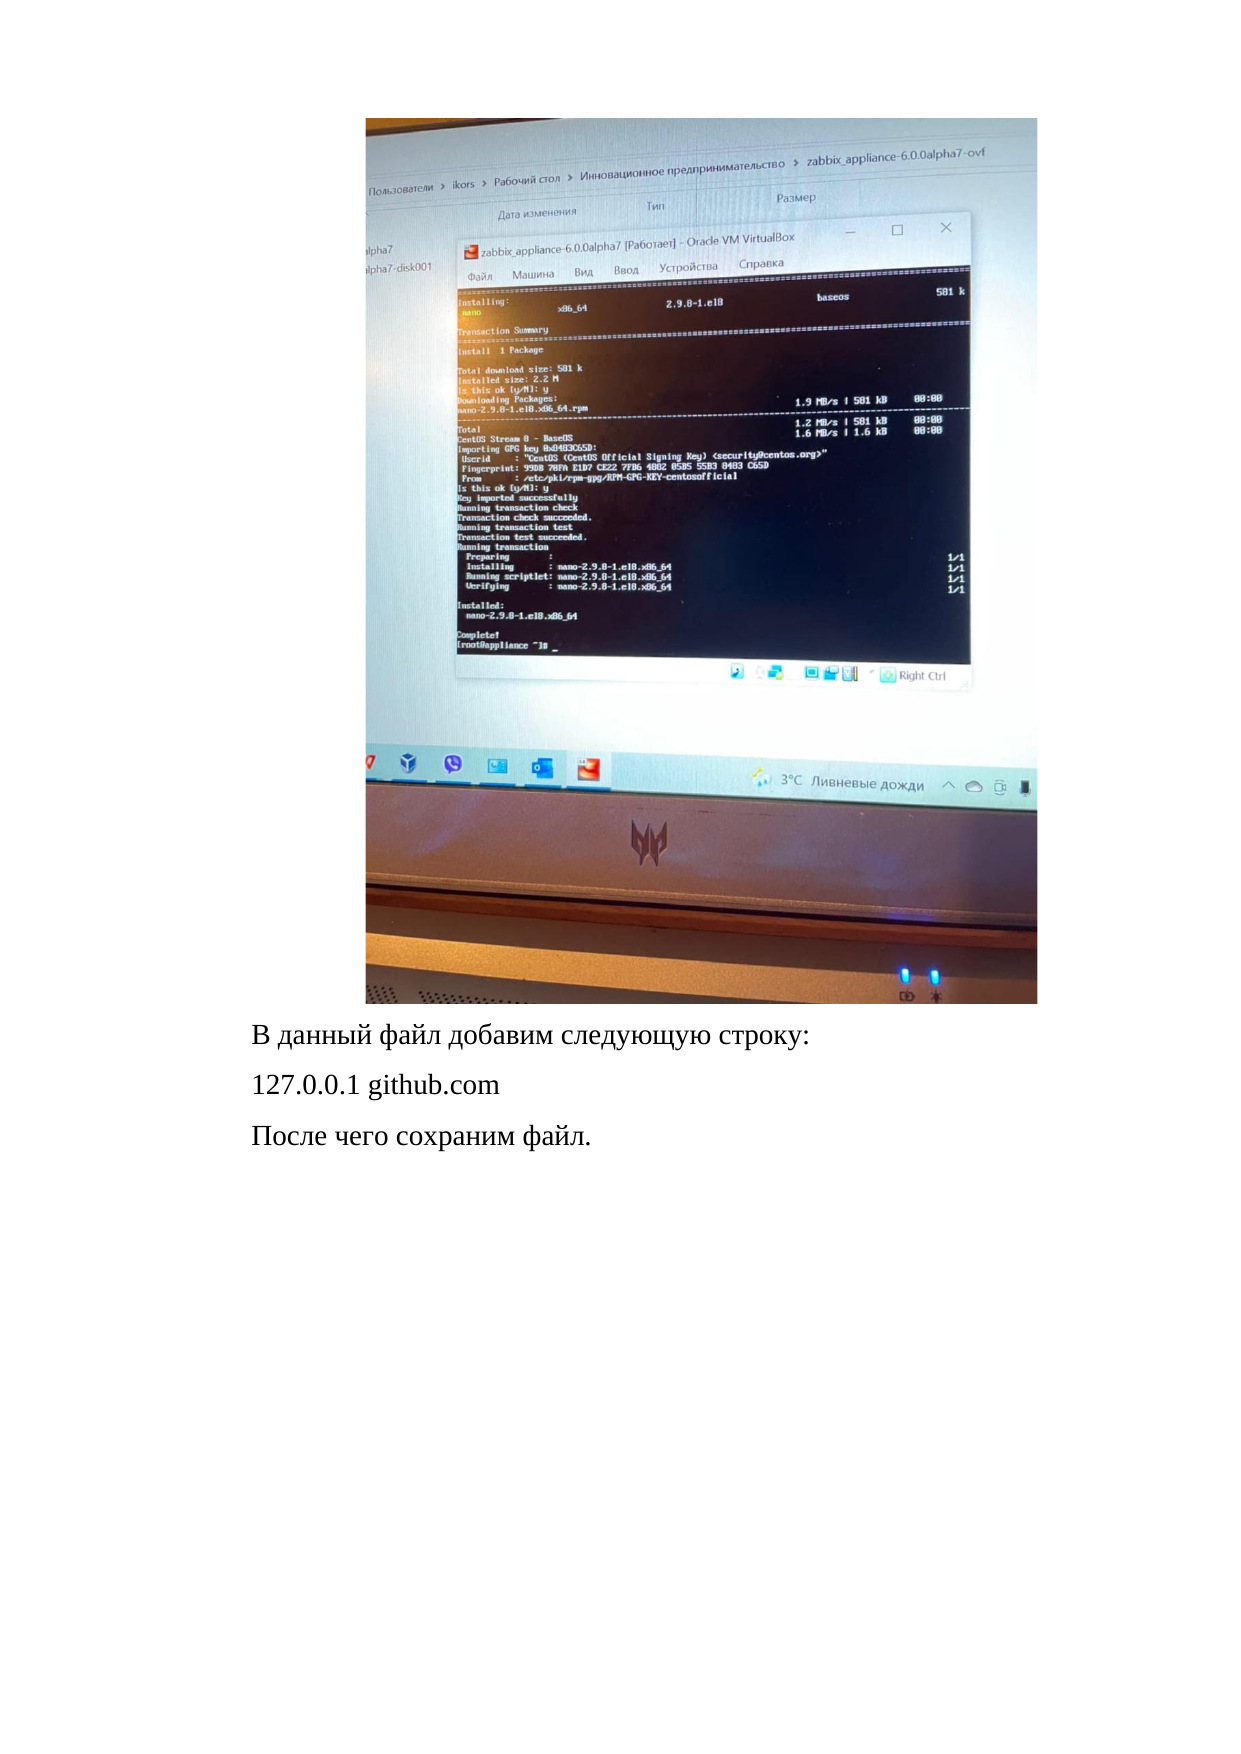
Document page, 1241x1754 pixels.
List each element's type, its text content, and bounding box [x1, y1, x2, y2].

text 127.0.0.1 github.com [177, 1067, 1152, 1101]
text После чего сохраним файл. [177, 1118, 1152, 1151]
text В данный файл добавим следующую строку: [177, 1017, 1152, 1051]
picture [365, 118, 1038, 1004]
